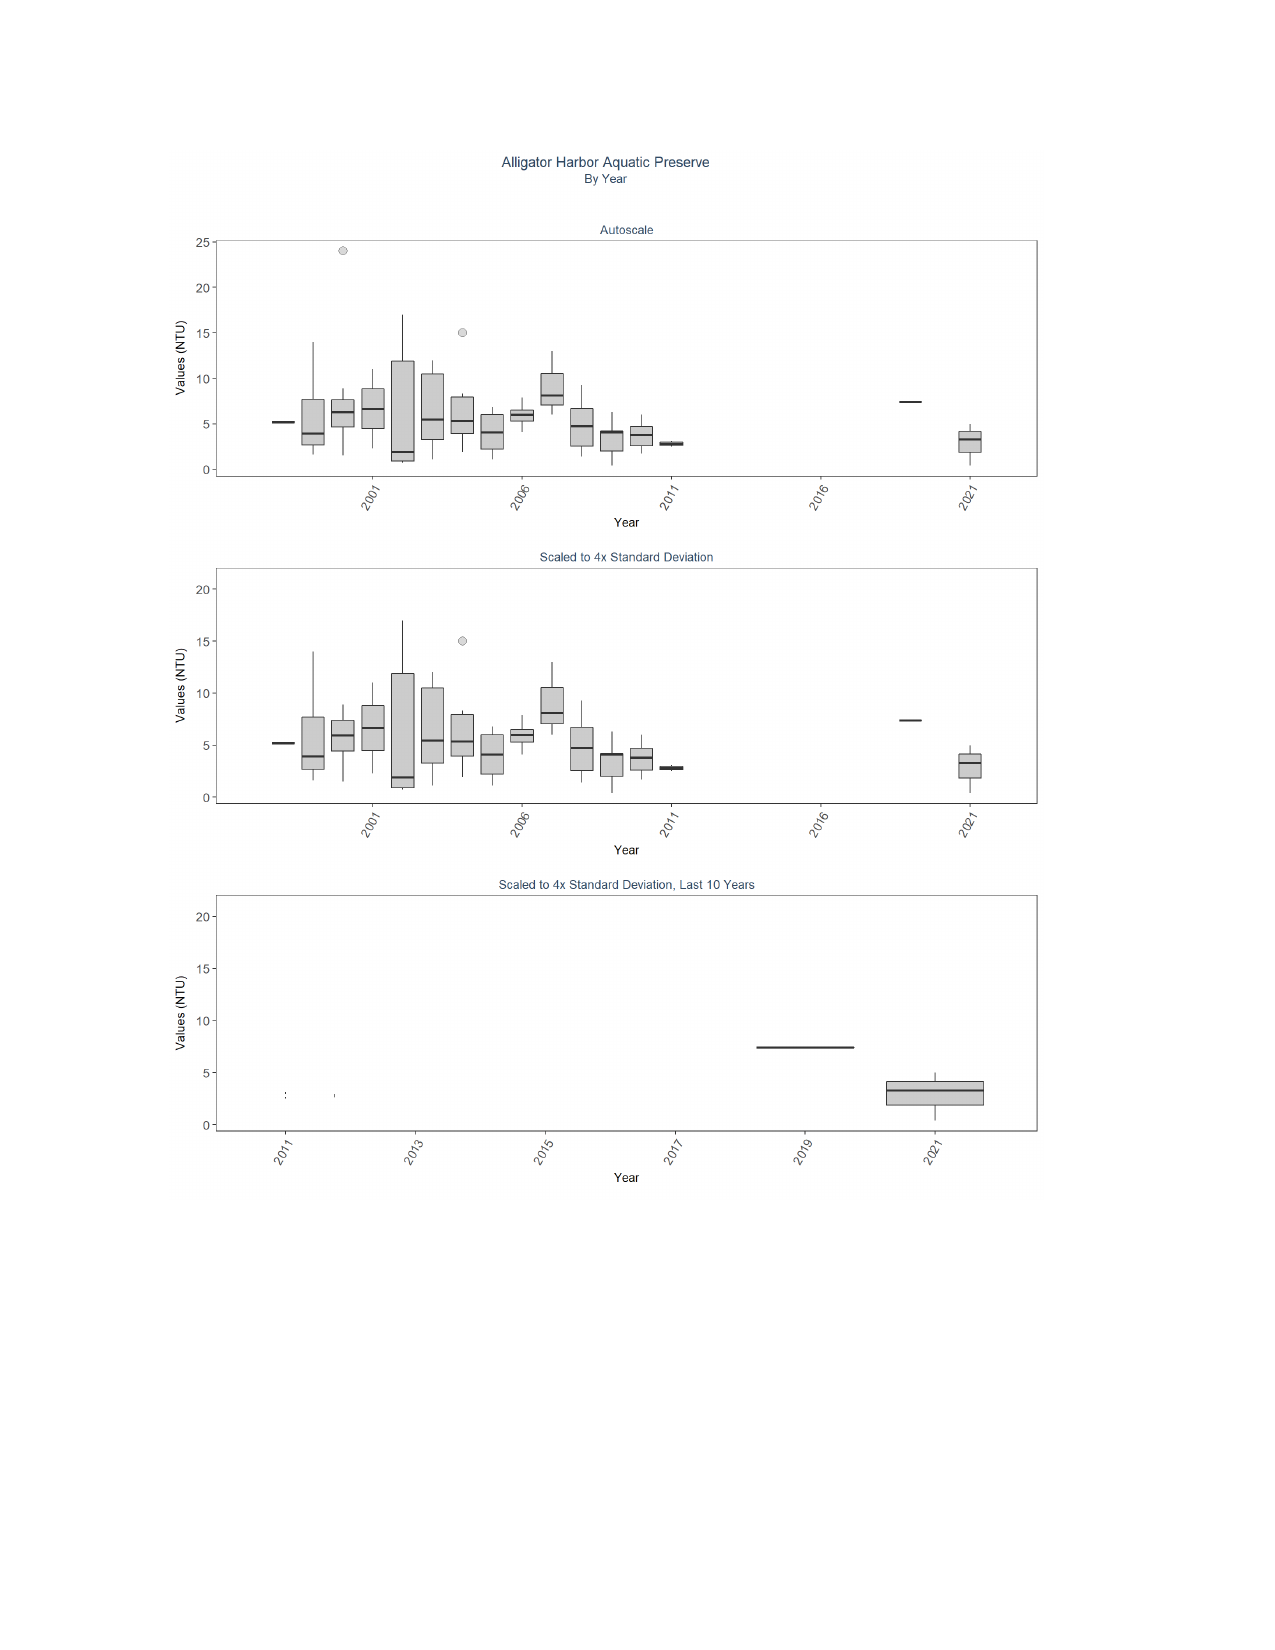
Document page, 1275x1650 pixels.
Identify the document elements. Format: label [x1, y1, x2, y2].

picture [168, 150, 1044, 1200]
